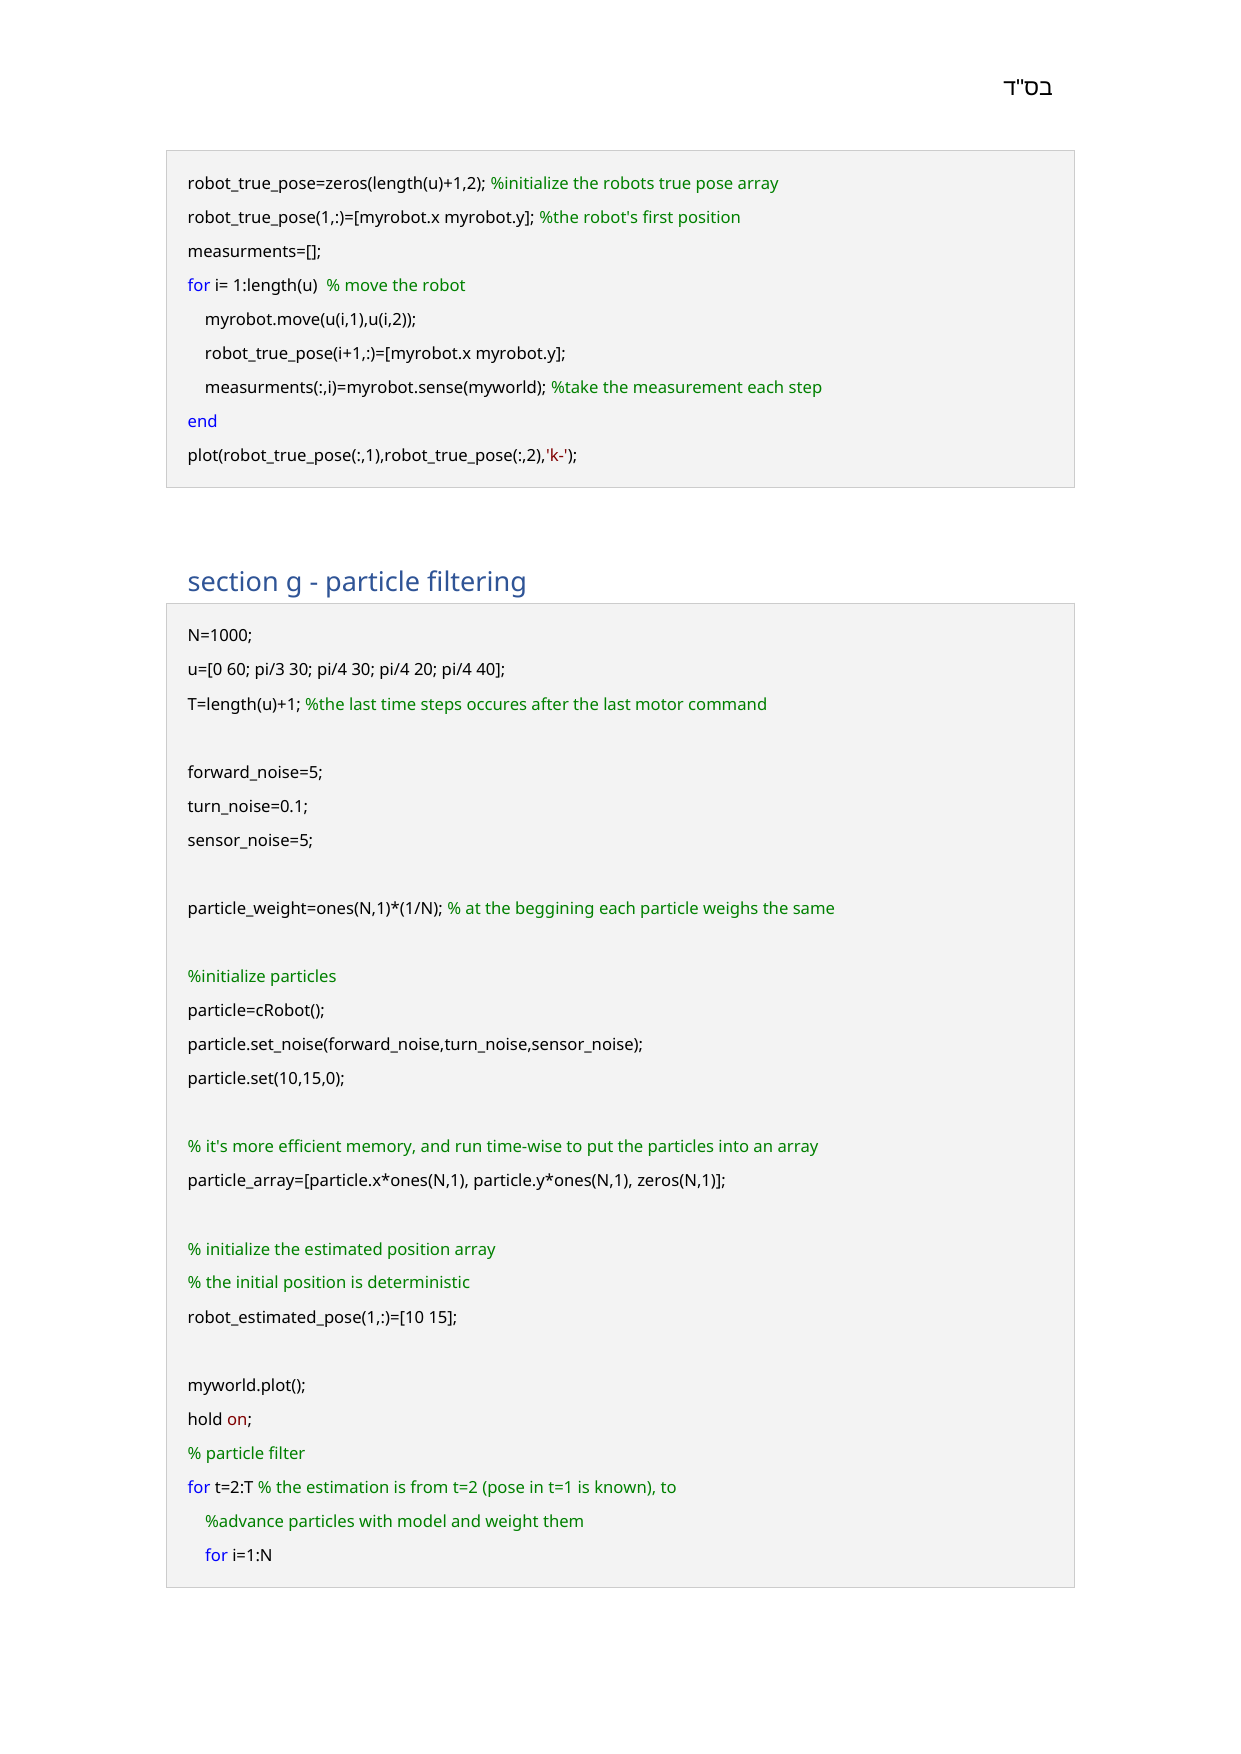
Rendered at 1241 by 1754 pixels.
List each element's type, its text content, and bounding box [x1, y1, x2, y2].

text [167, 151, 1074, 487]
subtitle section g - particle filtering [187, 563, 1053, 600]
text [167, 604, 1074, 1587]
